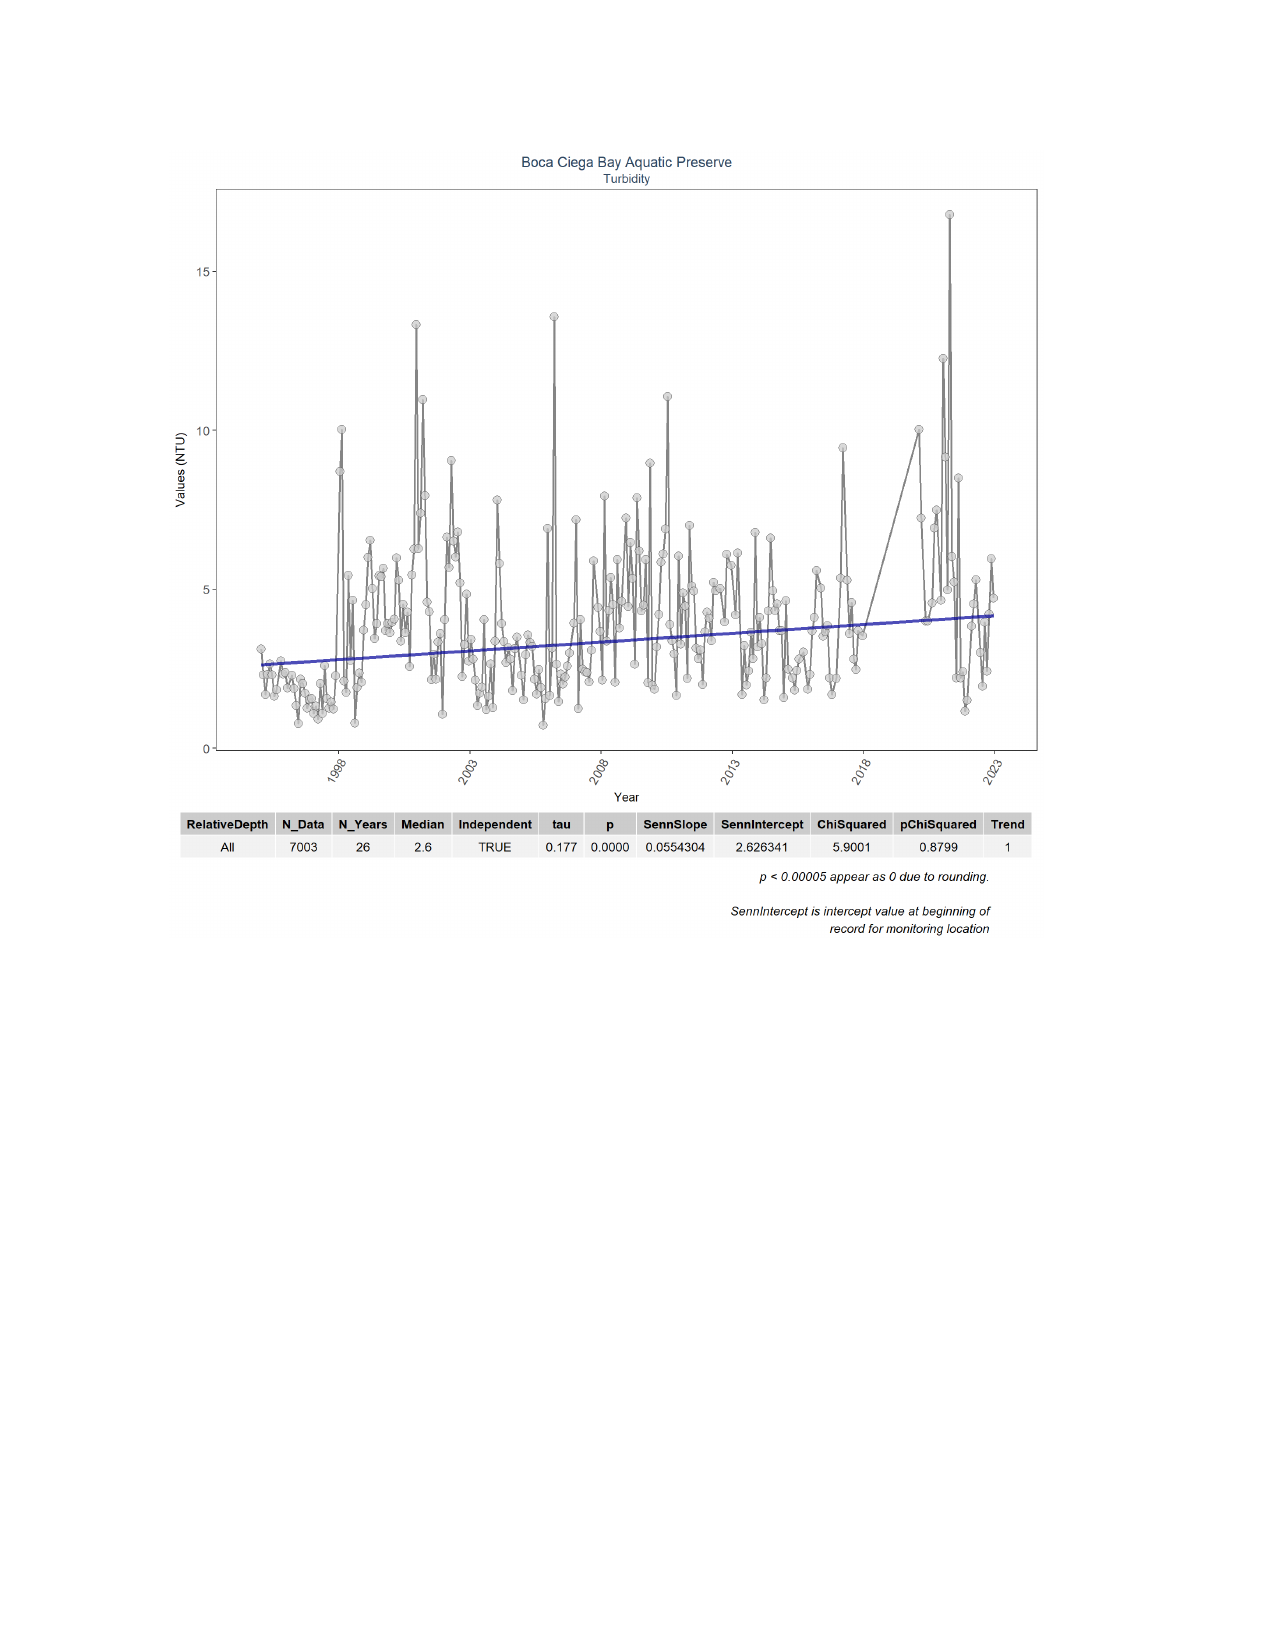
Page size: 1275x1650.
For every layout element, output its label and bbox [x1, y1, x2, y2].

picture [168, 150, 1044, 938]
